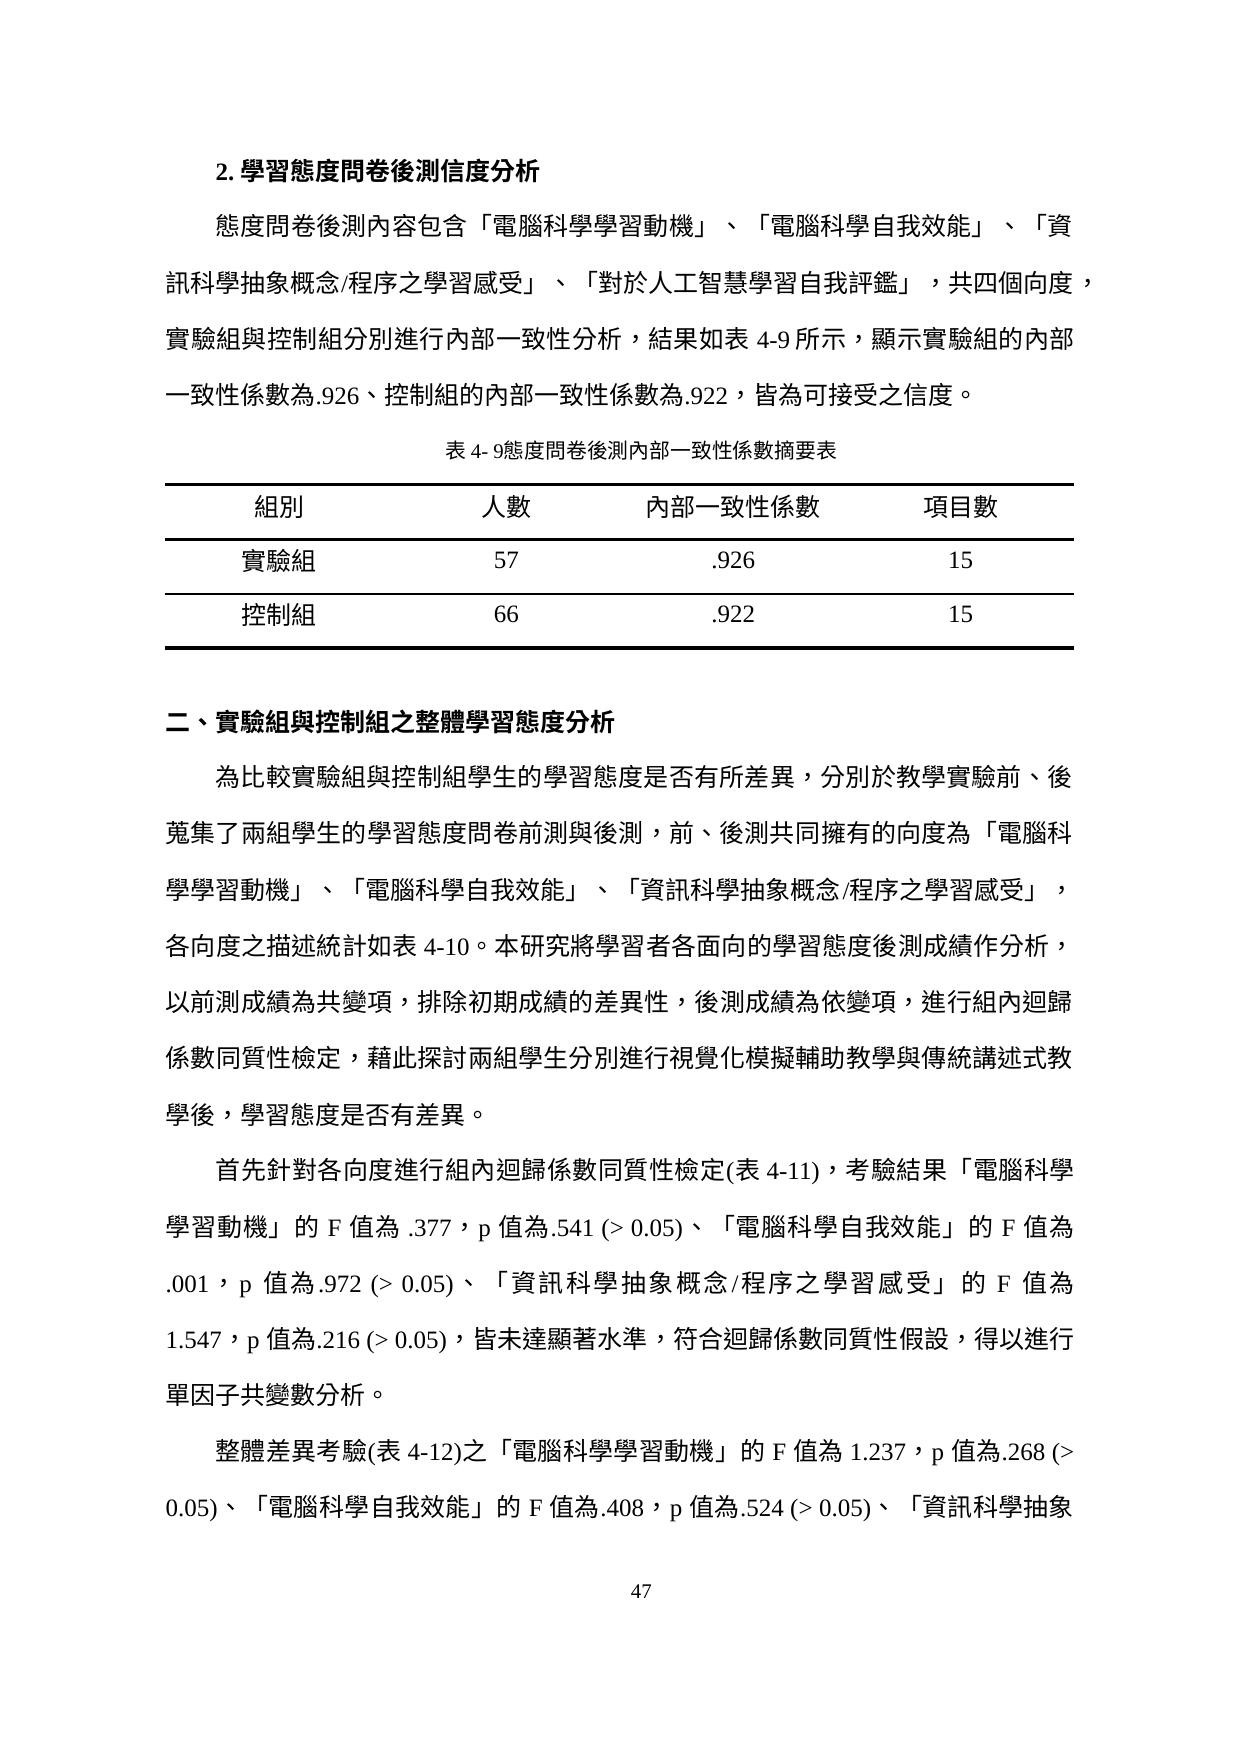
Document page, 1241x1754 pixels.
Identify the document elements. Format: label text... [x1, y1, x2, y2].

text 首先針對各向度進行組內迴歸係數同質性檢定(表 4-11)，考驗結果「電腦科學學習動機」的 F 值為 .377，p 值為.541 (> 0.05)、「電腦科學自我效能」的 F 值為 .001，p 值為.972 (> 0.05)、「資訊科學抽象概念/程序之學習感受」的 F 值為 1.547，p 值為.216 (> 0.05)，皆未達顯著水準，符合迴歸係數同質性假設，得以進行單因子共變數分析。 [165, 1150, 1075, 1413]
table_header 組別 [165, 486, 392, 538]
table_cell 15 [847, 541, 1074, 593]
table_header 人數 [393, 486, 619, 538]
table_cell 57 [393, 541, 619, 593]
table_cell 控制組 [165, 595, 392, 646]
table_header 項目數 [847, 486, 1074, 538]
text 態度問卷後測內容包含「電腦科學學習動機」、「電腦科學自我效能」、「資訊科學抽象概念/程序之學習感受」、「對於人工智慧學習自我評鑑」，共四個向度，實驗組與控制組分別進行內部一致性分析，結果如表 4-9所示，顯示實驗組的內部一致性係數為.926、控制組的內部一致性係數為.922，皆為可接受之信度。 [165, 206, 1075, 412]
text 2. 學習態度問卷後測信度分析 [165, 151, 1075, 188]
table_cell 66 [393, 595, 619, 646]
table_cell 15 [847, 595, 1074, 646]
text 為比較實驗組與控制組學生的學習態度是否有所差異，分別於教學實驗前、後蒐集了兩組學生的學習態度問卷前測與後測，前、後測共同擁有的向度為「電腦科學學習動機」、「電腦科學自我效能」、「資訊科學抽象概念/程序之學習感受」，各向度之描述統計如表 4-10。本研究將學習者各面向的學習態度後測成績作分析，以前測成績為共變項，排除初期成績的差異性，後測成績為依變項，進行組內迴歸係數同質性檢定，藉此探討兩組學生分別進行視覺化模擬輔助教學與傳統講述式教學後，學習態度是否有差異。 [165, 757, 1075, 1132]
table_cell 實驗組 [165, 541, 392, 593]
text 二、實驗組與控制組之整體學習態度分析 [165, 701, 1075, 739]
table_cell .922 [620, 595, 847, 646]
table_header 內部一致性係數 [620, 486, 847, 538]
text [165, 1431, 1075, 1524]
text 表 4- 9態度問卷後測內部一致性係數摘要表 [165, 431, 1075, 468]
table_cell .926 [620, 541, 847, 593]
